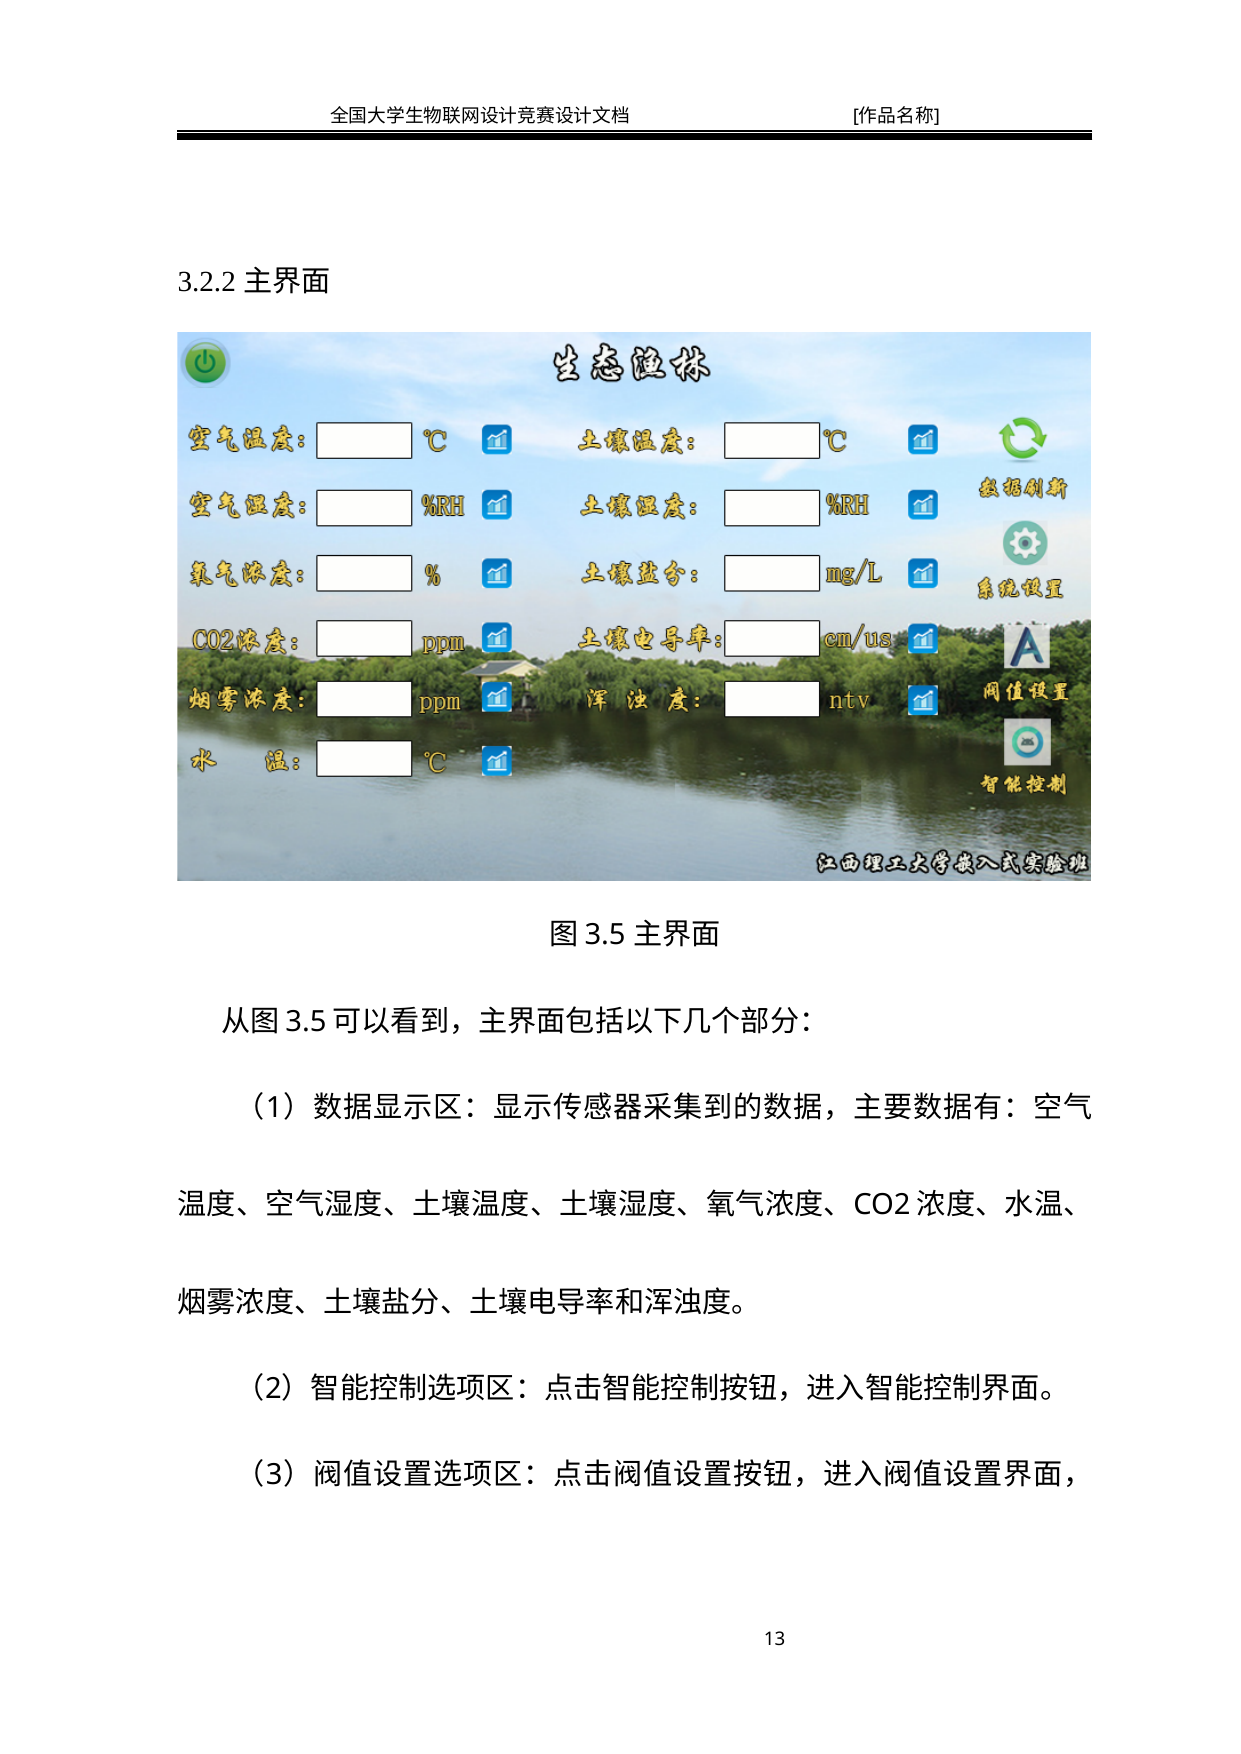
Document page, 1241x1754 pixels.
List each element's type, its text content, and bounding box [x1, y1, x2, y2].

text 图3.5 主界面 [177, 900, 1092, 965]
list 从图3.5可以看到，主界面包括以下几个部分： [177, 986, 1092, 1051]
text （1）数据显示区：显示传感器采集到的数据，主要数据有：空气温度、空气湿度、土壤温度、土壤湿度、氧气浓度、CO2浓度、水温、烟雾浓度、土壤盐分、土壤电导率和浑浊度。 [177, 1072, 1092, 1332]
picture [177, 332, 1091, 881]
text （2）智能控制选项区：点击智能控制按钮，进入智能控制界面。 [177, 1353, 1092, 1418]
list 3.2.2 主界面 [177, 246, 1092, 311]
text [177, 1439, 1092, 1504]
